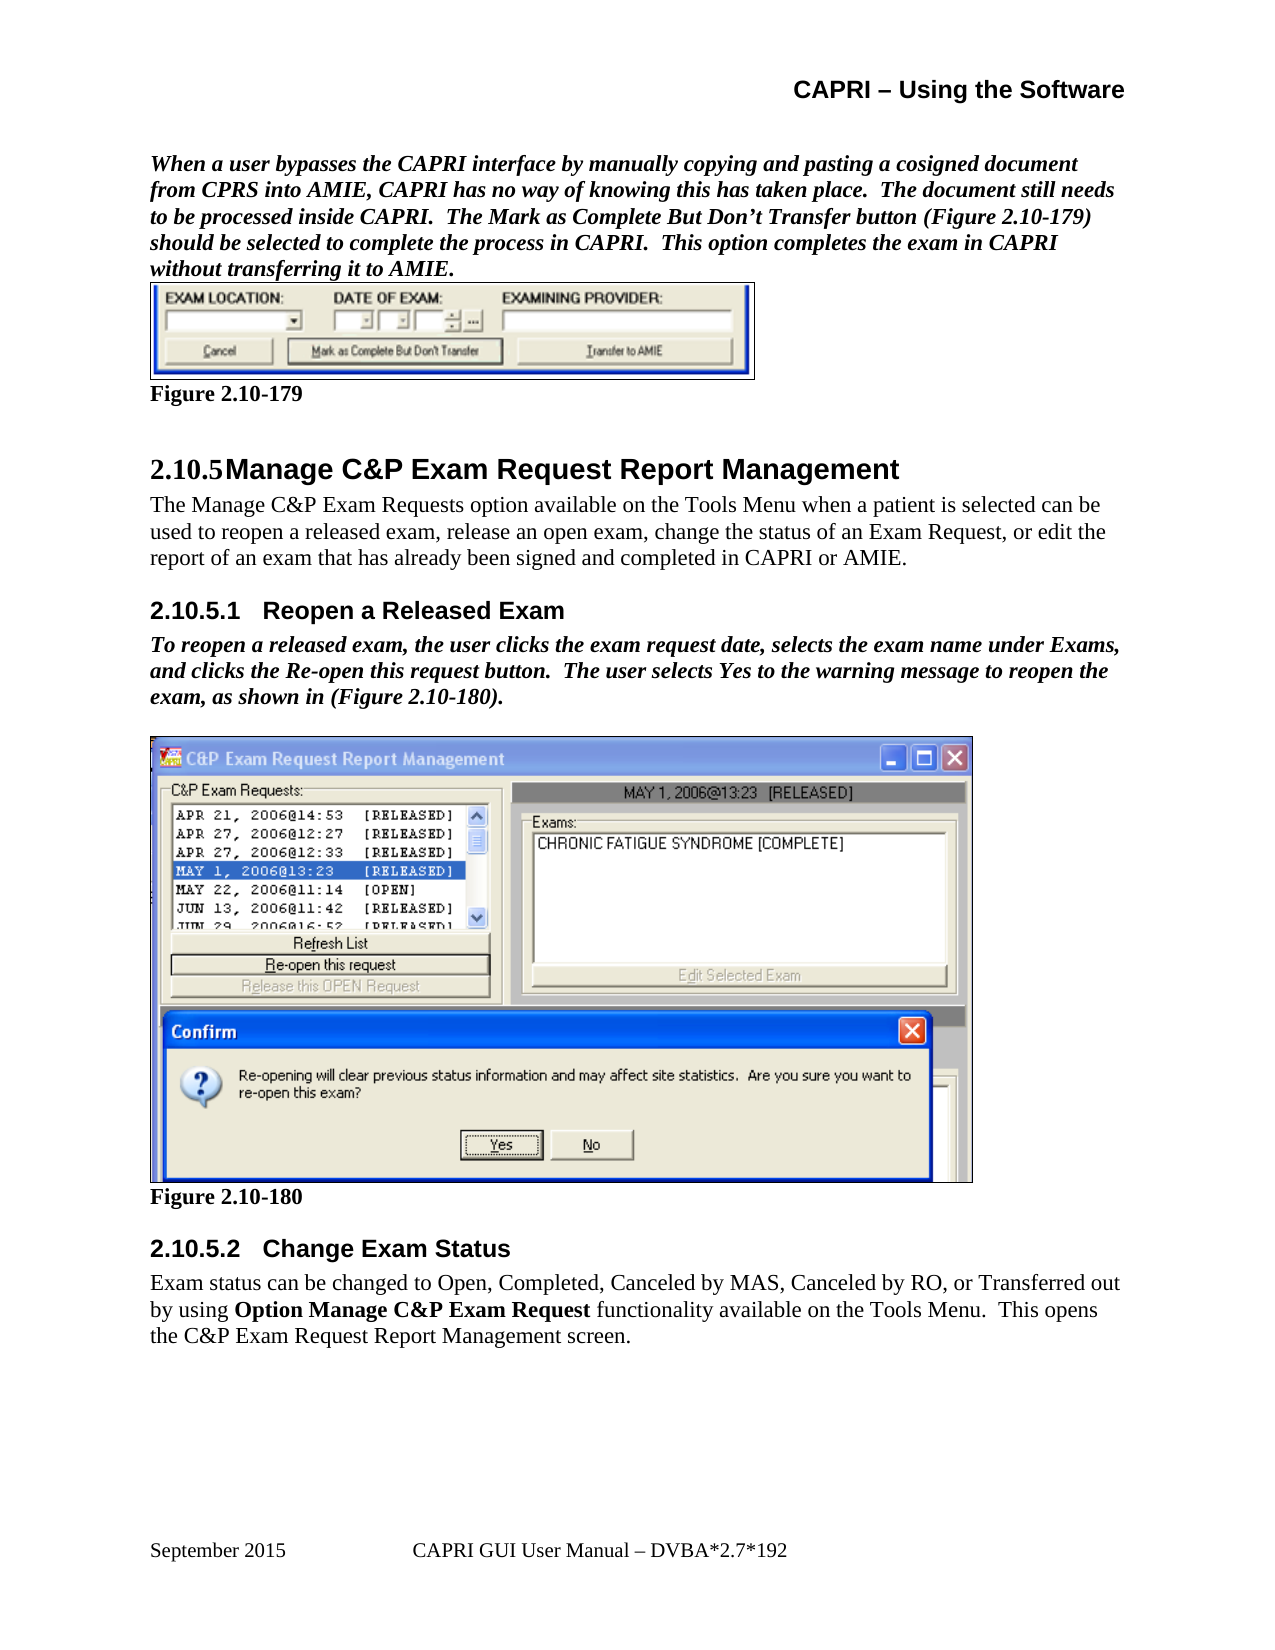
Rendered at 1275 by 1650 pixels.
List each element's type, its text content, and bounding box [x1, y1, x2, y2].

subtitle Manage C&P Exam Request Report Management [150, 452, 1125, 485]
subtitle Change Exam Status [150, 1234, 1125, 1263]
picture [151, 737, 972, 1182]
text The Manage C&P Exam Requests option available on the Tools Menu when a patient is selected can be used to reopen a released exam, release an open exam, change the status of an Exam Request, or edit the report of an exam that has already been signed and completed in CAPRI or AMIE. [150, 492, 1125, 571]
text Exam status can be changed to Open, Completed, Canceled by MAS, Canceled by RO, or Transferred out by using Option Manage C&P Exam Request functionality available on the Tools Menu. This opens the C&P Exam Request Report Management screen. [150, 1269, 1125, 1348]
picture [151, 283, 754, 379]
subtitle Reopen a Released Exam [150, 596, 1125, 624]
